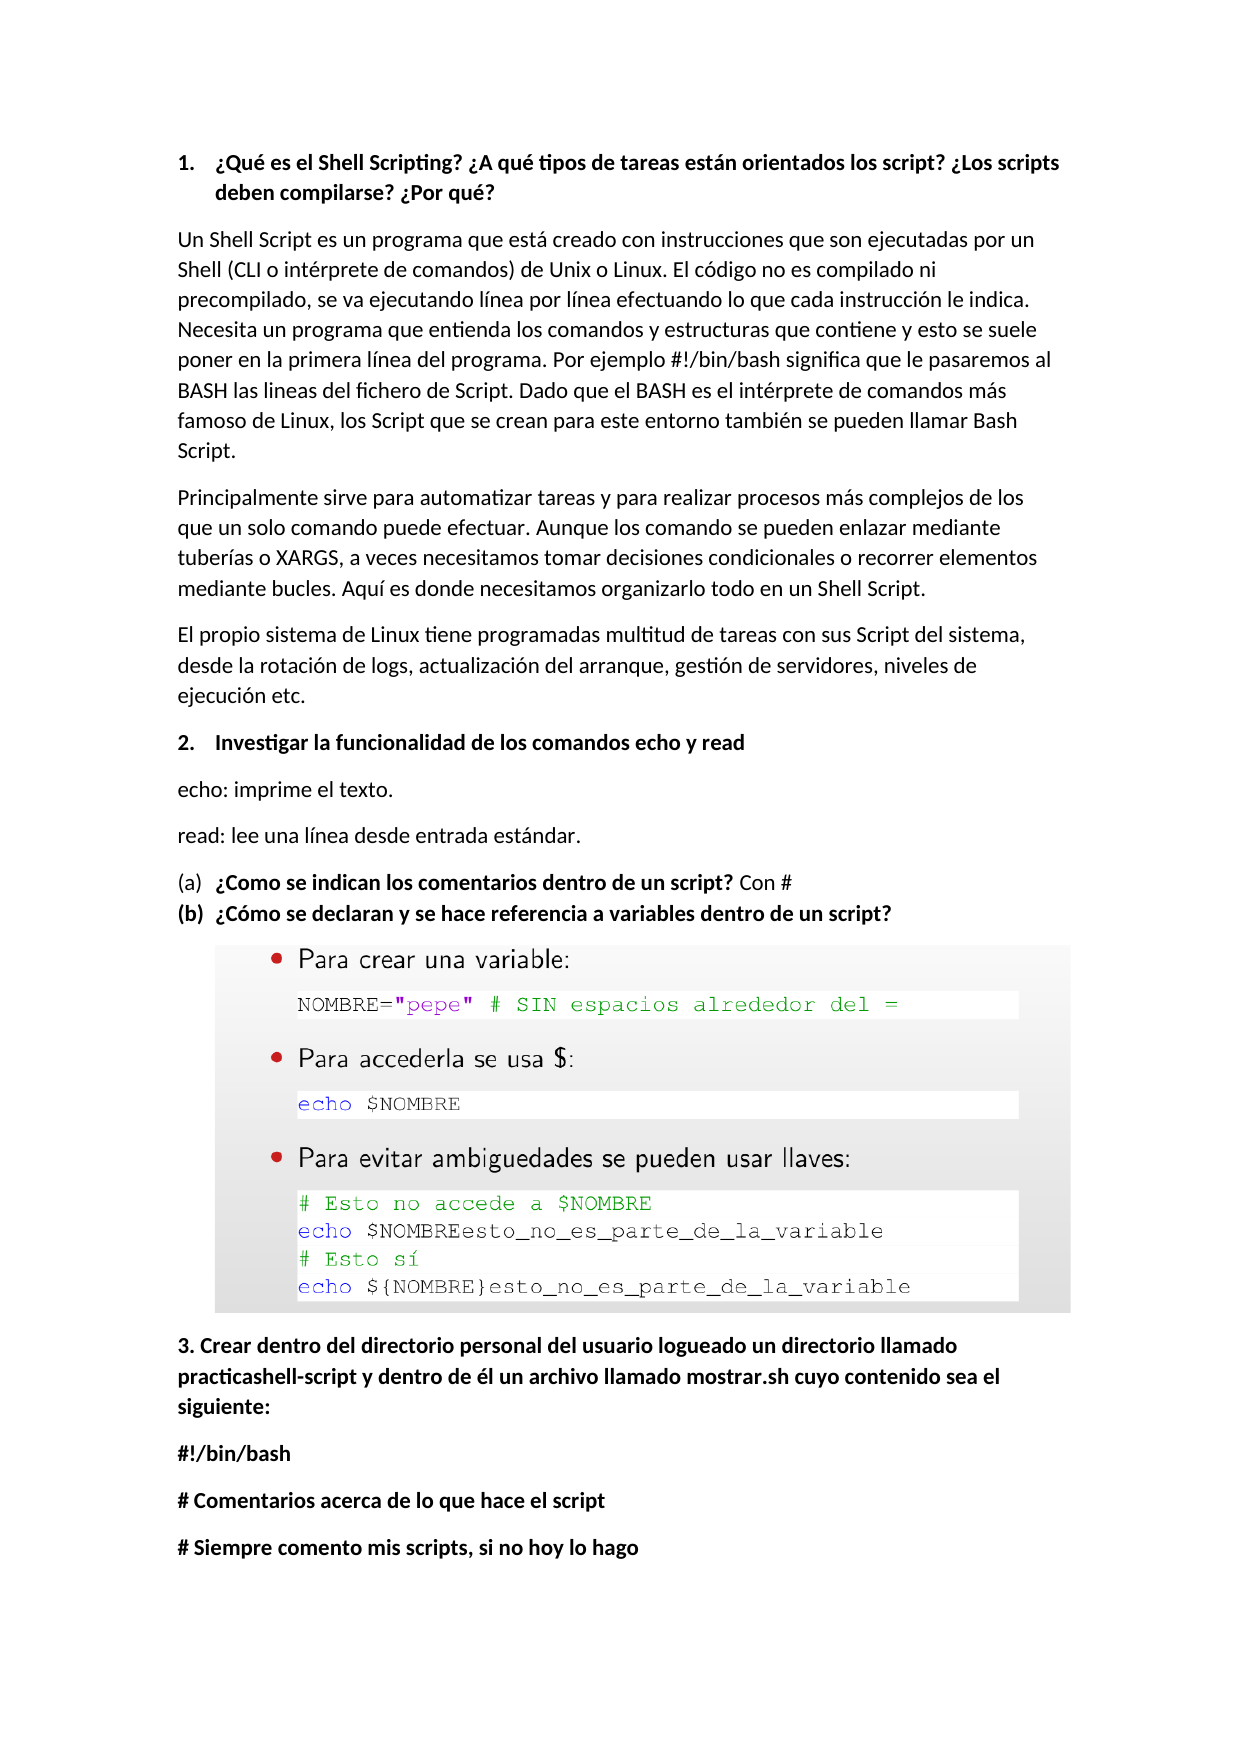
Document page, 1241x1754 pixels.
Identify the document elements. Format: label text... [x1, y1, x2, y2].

list ¿Qué es el Shell Scripting? ¿A qué tipos de tareas están orientados los script? ¿Los scripts deben compilarse? ¿Por qué? [177, 148, 1063, 206]
text #!/bin/bash [177, 1439, 1063, 1467]
picture [214, 945, 1071, 1313]
text # Comentarios acerca de lo que hace el script [177, 1486, 1063, 1514]
text Principalmente sirve para automatizar tareas y para realizar procesos más complejos de los que un solo comando puede efectuar. Aunque los comando se pueden enlazar mediante tuberías o XARGS, a veces necesitamos tomar decisiones condicionales o recorrer elementos mediante bucles. Aquí es donde necesitamos organizarlo todo en un Shell Script. [177, 483, 1063, 602]
list ¿Como se indican los comentarios dentro de un script? Con # [177, 868, 1063, 896]
text echo: imprime el texto. [177, 775, 1063, 803]
text Un Shell Script es un programa que está creado con instrucciones que son ejecutadas por un Shell (CLI o intérprete de comandos) de Unix o Linux. El código no es compilado ni precompilado, se va ejecutando línea por línea efectuando lo que cada instrucción le indica. Necesita un programa que entienda los comandos y estructuras que contiene y esto se suele poner en la primera línea del programa. Por ejemplo #!/bin/bash significa que le pasaremos al BASH las lineas del fichero de Script. Dado que el BASH es el intérprete de comandos más famoso de Linux, los Script que se crean para este entorno también se pueden llamar Bash Script. [177, 225, 1063, 464]
text read: lee una línea desde entrada estándar. [177, 822, 1063, 849]
text # Siempre comento mis scripts, si no hoy lo hago [177, 1533, 1063, 1561]
list Investigar la funcionalidad de los comandos echo y read [177, 728, 1063, 756]
text 3. Crear dentro del directorio personal del usuario logueado un directorio llamado practicashell-script y dentro de él un archivo llamado mostrar.sh cuyo contenido sea el siguiente: [177, 1332, 1063, 1420]
text El propio sistema de Linux tiene programadas multitud de tareas con sus Script del sistema, desde la rotación de logs, actualización del arranque, gestión de servidores, niveles de ejecución etc. [177, 621, 1063, 709]
list ¿Cómo se declaran y se hace referencia a variables dentro de un script? [177, 899, 1063, 927]
